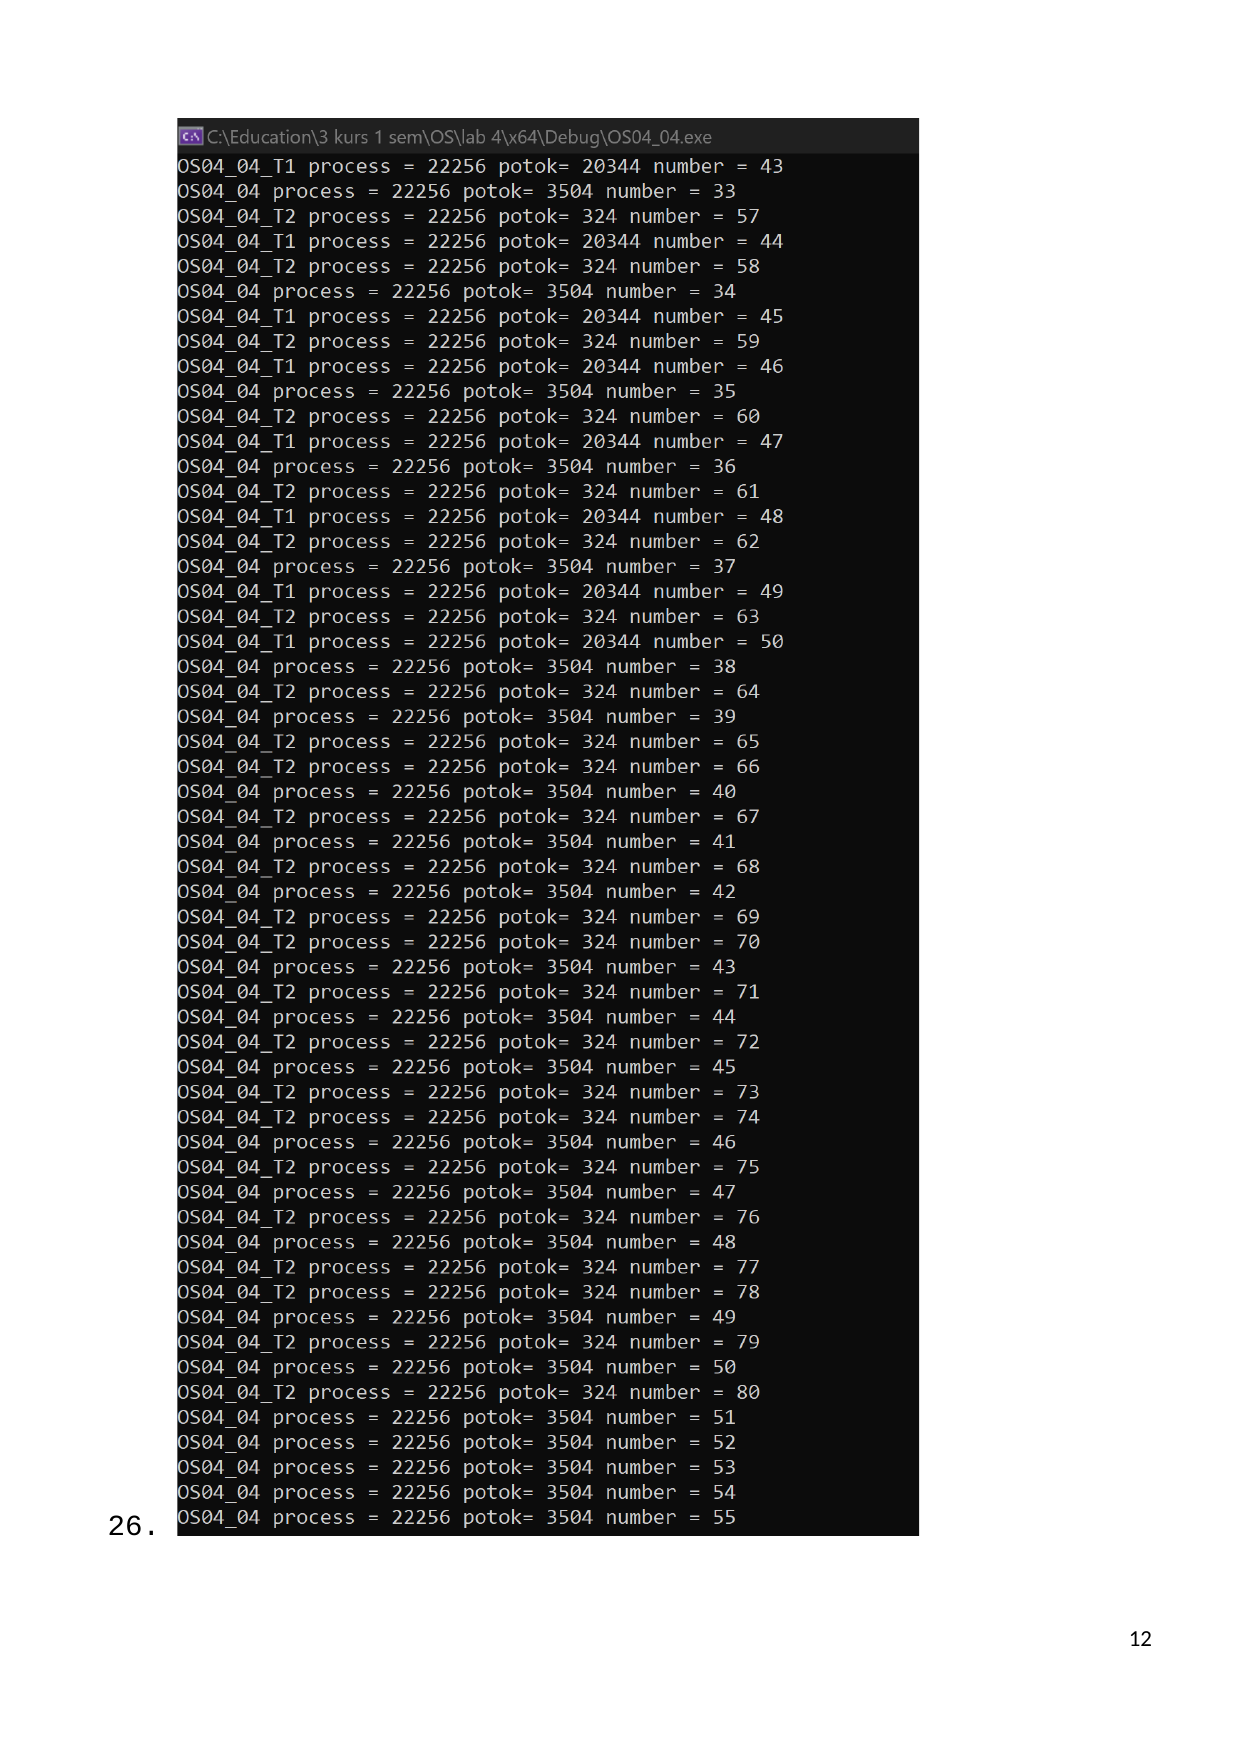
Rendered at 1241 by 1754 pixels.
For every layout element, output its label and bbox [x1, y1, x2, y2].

picture [177, 118, 920, 1536]
